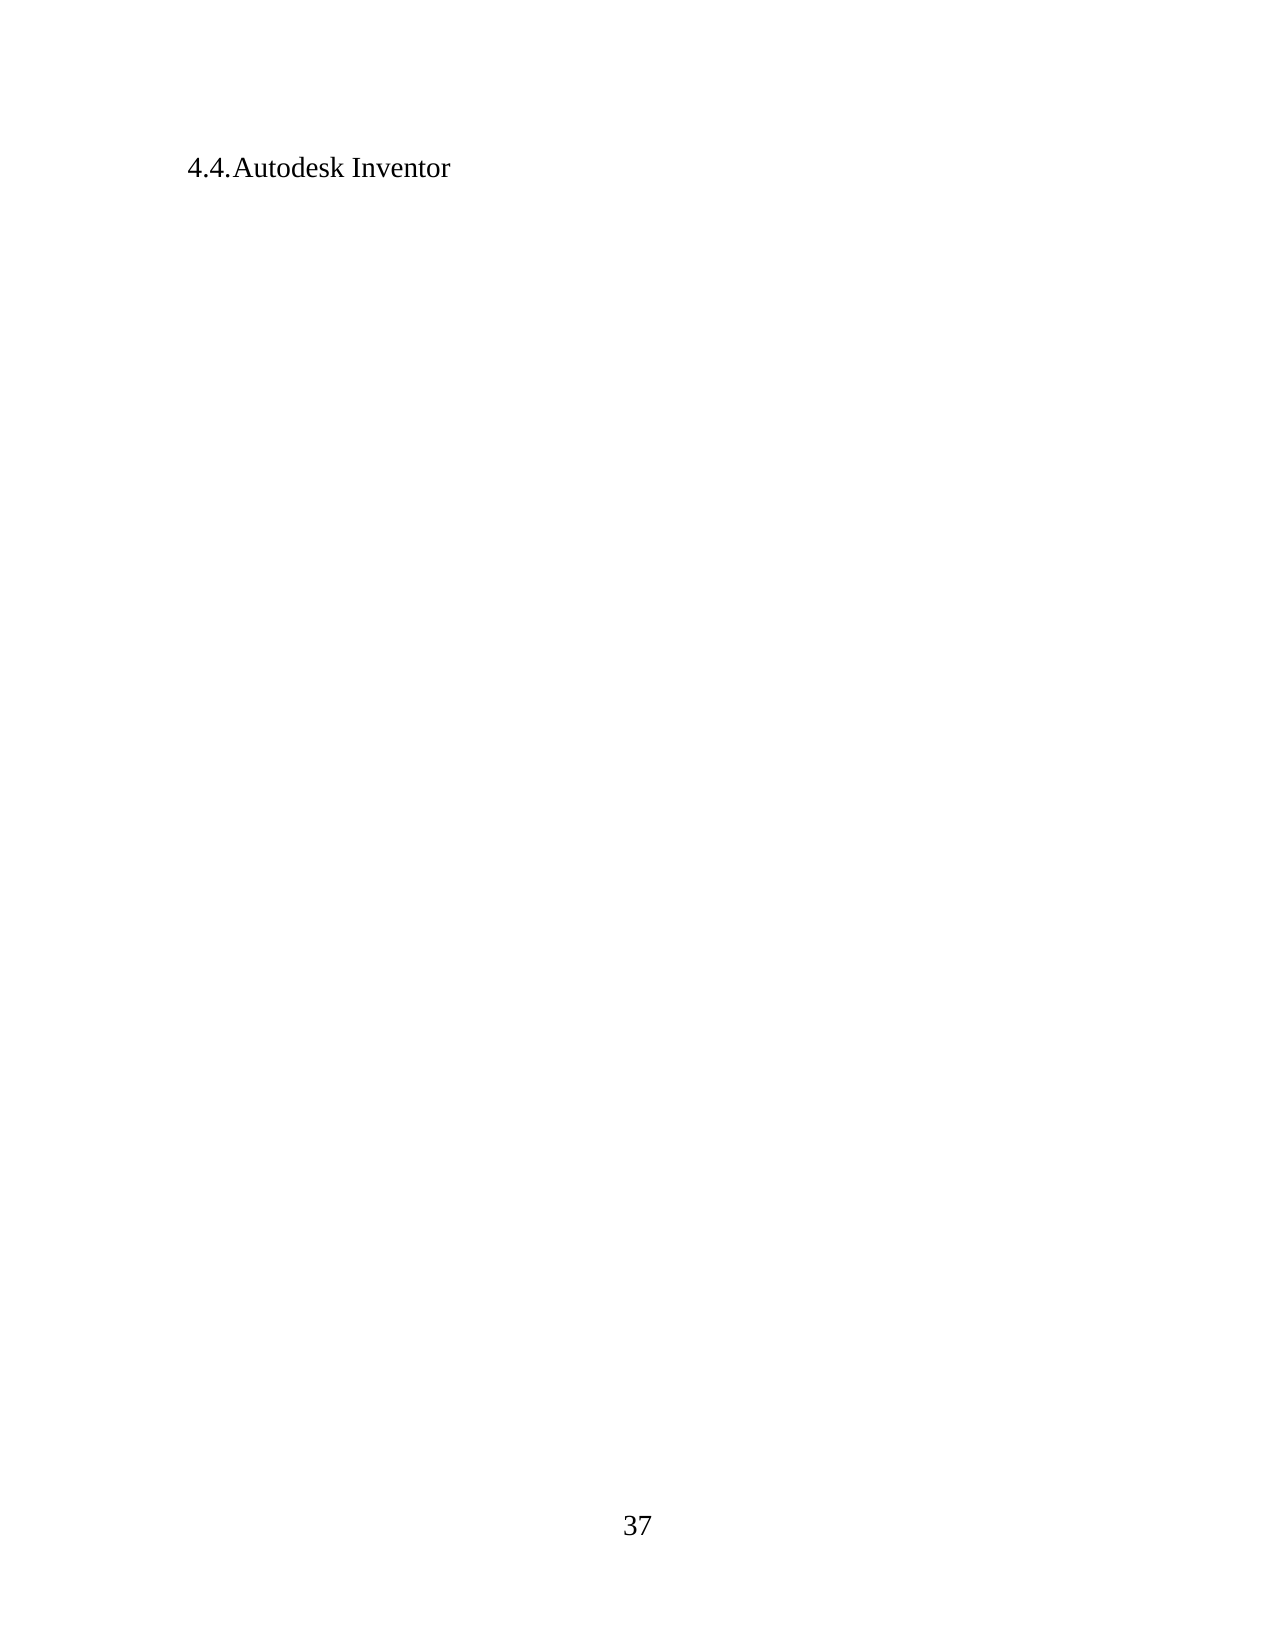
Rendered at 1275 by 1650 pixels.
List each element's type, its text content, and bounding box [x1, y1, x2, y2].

subtitle Autodesk Inventor [187, 150, 1125, 183]
